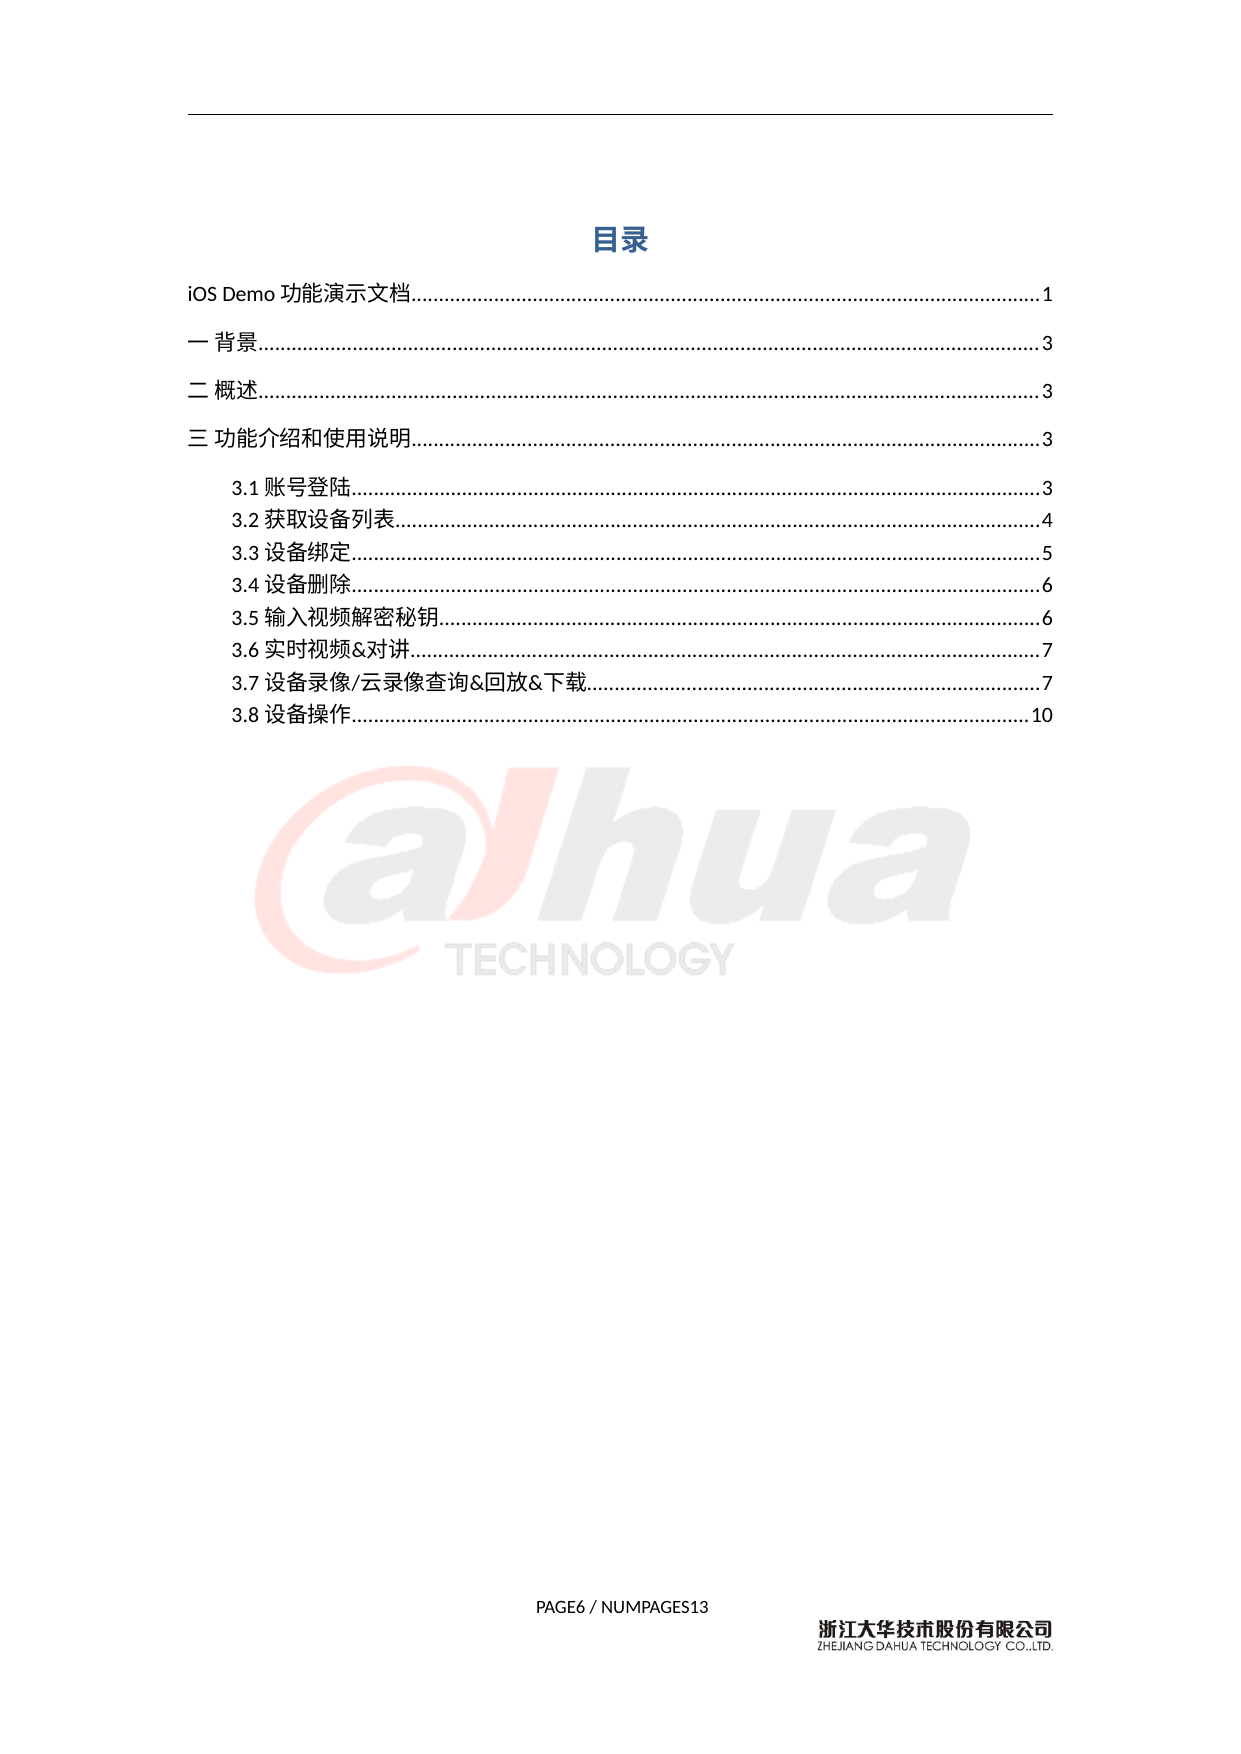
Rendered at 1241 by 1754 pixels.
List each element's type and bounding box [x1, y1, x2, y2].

picture [817, 1620, 1053, 1651]
